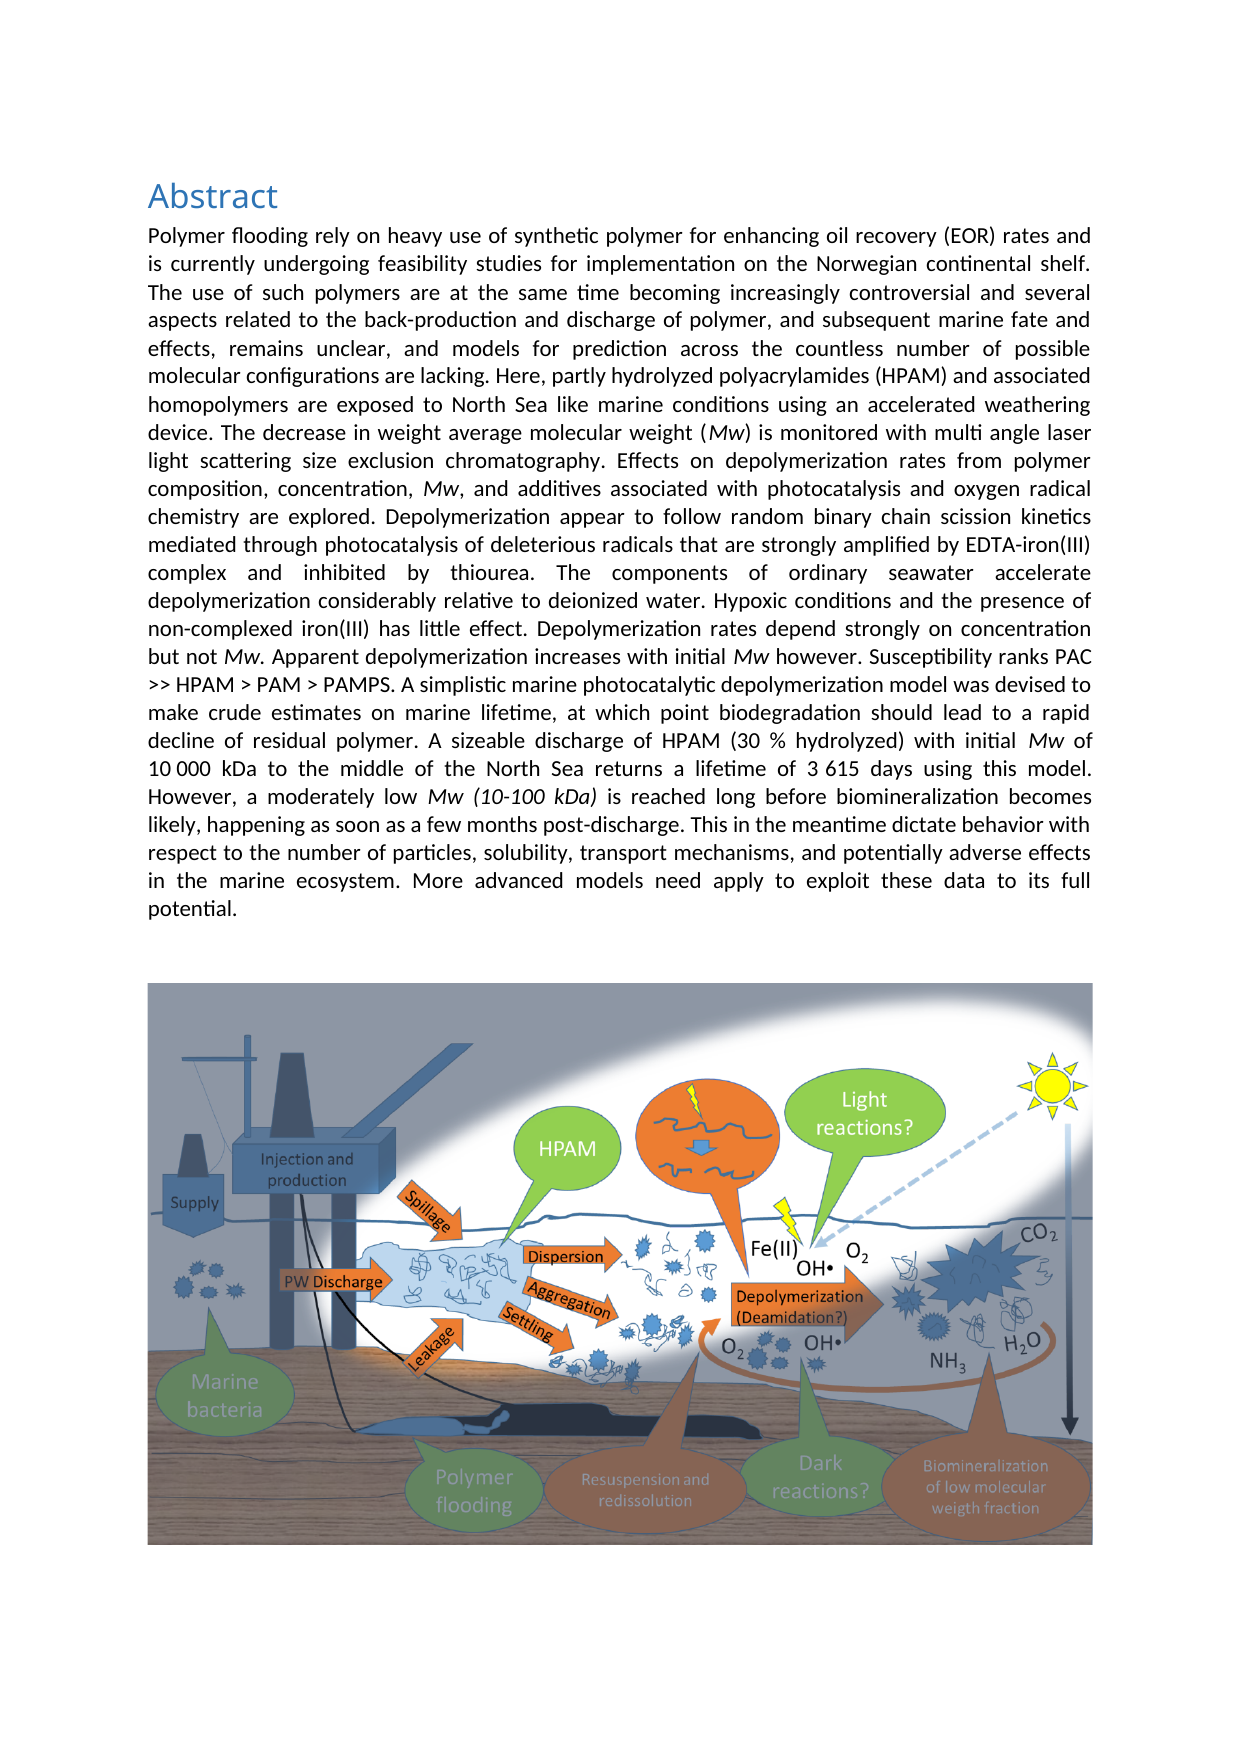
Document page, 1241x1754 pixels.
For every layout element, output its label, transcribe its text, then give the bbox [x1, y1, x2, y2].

picture [147, 983, 1093, 1545]
text Polymer flooding rely on heavy use of synthetic polymer for enhancing oil recovery (EOR) rates and is currently undergoing feasibility studies for implementation on the Norwegian continental shelf. The use of such polymers are at the same time becoming increasingly controversial and several aspects related to the back-production and discharge of polymer, and subsequent marine fate and effects, remains unclear, and models for prediction across the countless number of possible molecular configurations are lacking. Here, partly hydrolyzed polyacrylamides (HPAM) and associated homopolymers are exposed to North Sea like marine conditions using an accelerated weathering device. The decrease in weight average molecular weight (Mw) is monitored with multi angle laser light scattering size exclusion chromatography. Effects on depolymerization rates from polymer composition, concentration, Mw, and additives associated with photocatalysis and oxygen radical chemistry are explored. Depolymerization appear to follow random binary chain scission kinetics mediated through photocatalysis of deleterious radicals that are strongly amplified by EDTA-iron(III) complex and inhibited by thiourea. The components of ordinary seawater accelerate depolymerization considerably relative to deionized water. Hypoxic conditions and the presence of non-complexed iron(III) has little effect. Depolymerization rates depend strongly on concentration but not Mw. Apparent depolymerization increases with initial Mw however. Susceptibility ranks PAC >> HPAM > PAM > PAMPS. A simplistic marine photocatalytic depolymerization model was devised to make crude estimates on marine lifetime, at which point biodegradation should lead to a rapid decline of residual polymer. A sizeable discharge of HPAM (30 % hydrolyzed) with initial Mw of 10 000 kDa to the middle of the North Sea returns a lifetime of 3 615 days using this model. However, a moderately low Mw (10-100 kDa) is reached long before biomineralization becomes likely, happening as soon as a few months post-discharge. This in the meantime dictate behavior with respect to the number of particles, solubility, transport mechanisms, and potentially adverse effects in the marine ecosystem. More advanced models need apply to exploit these data to its full potential. [148, 222, 1093, 922]
subtitle Abstract [148, 173, 1093, 218]
